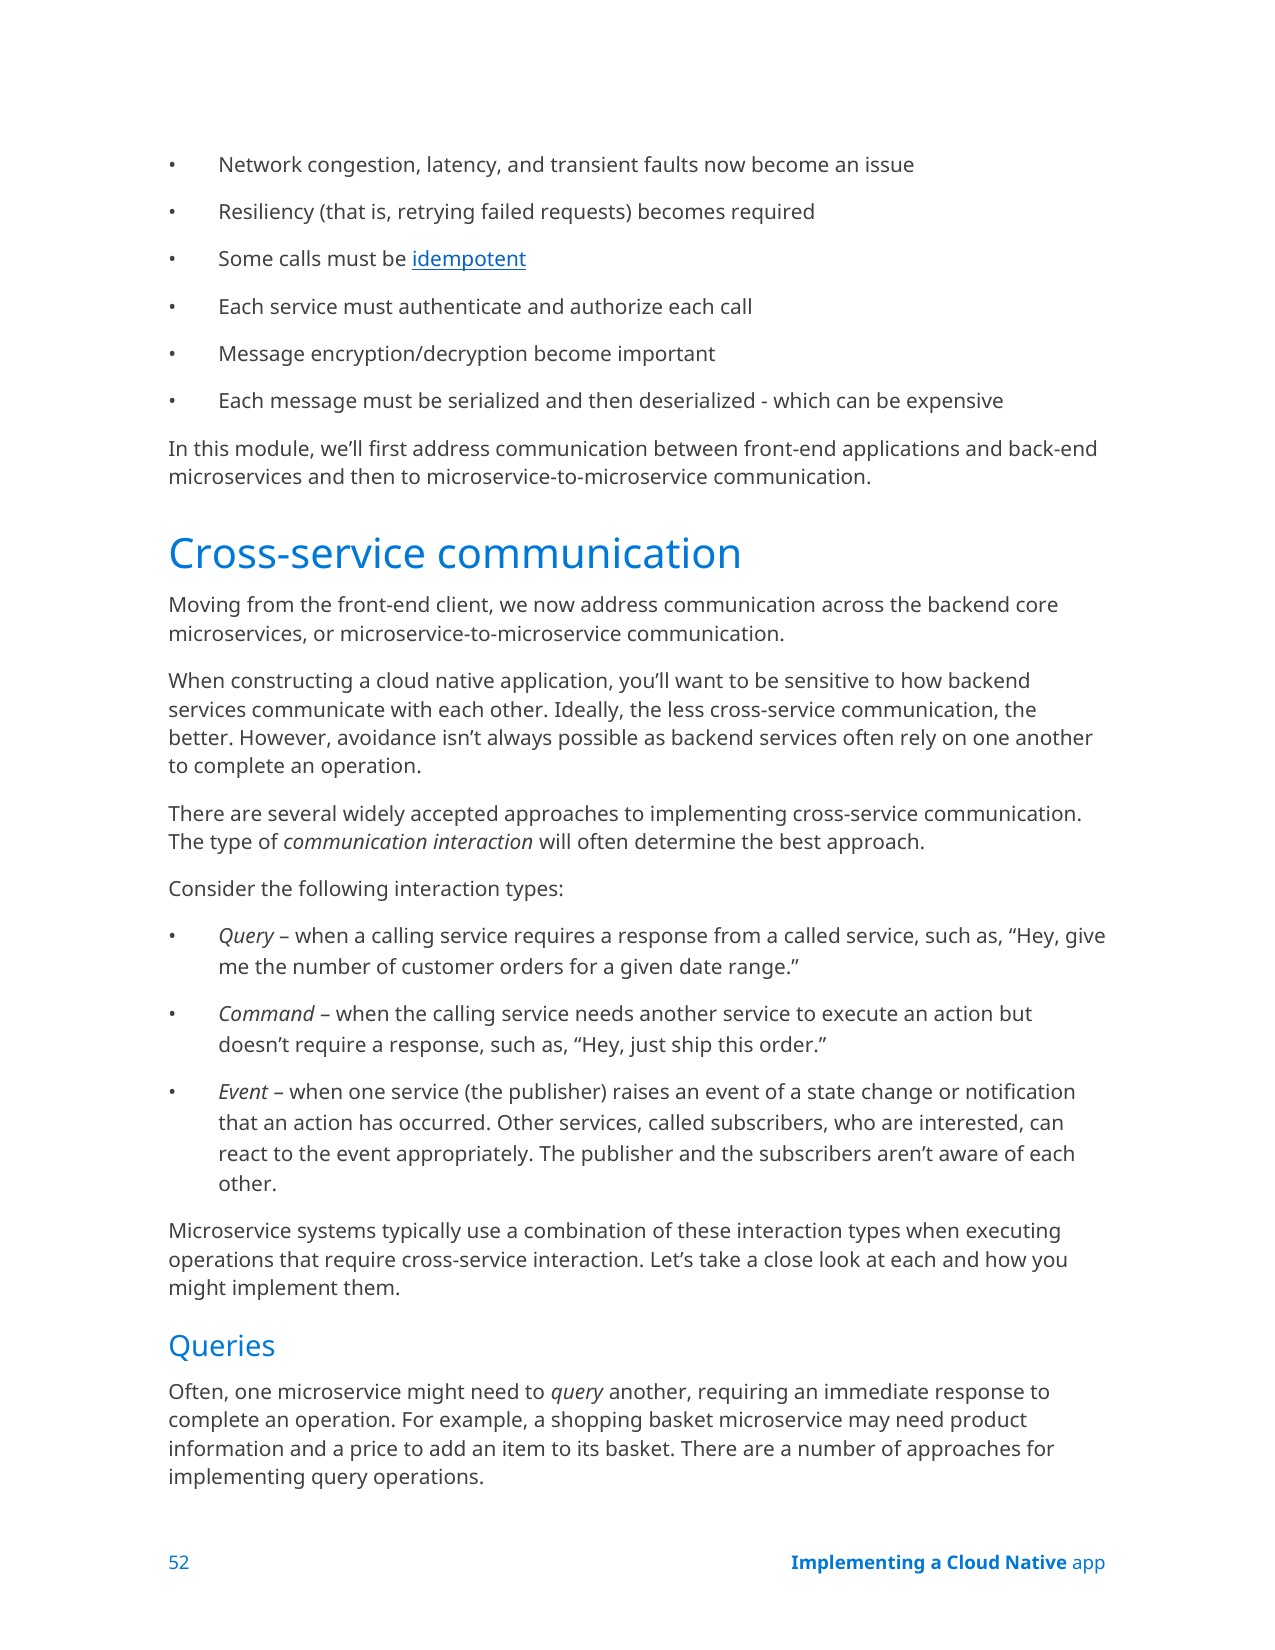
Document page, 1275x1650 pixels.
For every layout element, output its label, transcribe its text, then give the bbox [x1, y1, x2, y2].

text Moving from the front-end client, we now address communication across the backend core microservices, or microservice-to-microservice communication. [168, 591, 1107, 647]
list Some calls must be idempotent [168, 244, 1107, 273]
list Command – when the calling service needs another service to execute an action but doesn’t require a response, such as, “Hey, just ship this order.” [168, 999, 1107, 1058]
list Network congestion, latency, and transient faults now become an issue [168, 150, 1107, 178]
text When constructing a cloud native application, you’ll want to be sensitive to how backend services communicate with each other. Ideally, the less cross-service communication, the better. However, avoidance isn’t always possible as backend services often rely on one another to complete an operation. [168, 666, 1107, 780]
list Message encryption/decryption become important [168, 339, 1107, 368]
text Often, one microservice might need to query another, requiring an immediate response to complete an operation. For example, a shopping basket microservice may need product information and a price to add an item to its basket. There are a number of approaches for implementing query operations. [168, 1377, 1107, 1491]
text Consider the following interaction types: [168, 874, 1107, 903]
text In this module, we’ll first address communication between front-end applications and back-end microservices and then to microservice-to-microservice communication. [168, 434, 1107, 491]
list Each service must authenticate and authorize each call [168, 292, 1107, 320]
list Query – when a calling service requires a response from a called service, such as, “Hey, give me the number of customer orders for a given date range.” [168, 922, 1107, 981]
subtitle Cross-service communication [168, 528, 1107, 578]
subtitle Queries [168, 1327, 1107, 1364]
text There are several widely accepted approaches to implementing cross-service communication. The type of communication interaction will often determine the best approach. [168, 799, 1107, 856]
list Resiliency (that is, retrying failed requests) becomes required [168, 197, 1107, 226]
list Event – when one service (the publisher) raises an event of a state change or notification that an action has occurred. Other services, called subscribers, who are interested, can react to the event appropriately. The publisher and the subscribers aren’t aware of each other. [168, 1077, 1107, 1198]
text Microservice systems typically use a combination of these interaction types when executing operations that require cross-service interaction. Let’s take a close look at each and how you might implement them. [168, 1217, 1107, 1302]
list Each message must be serialized and then deserialized - which can be expensive [168, 386, 1107, 415]
